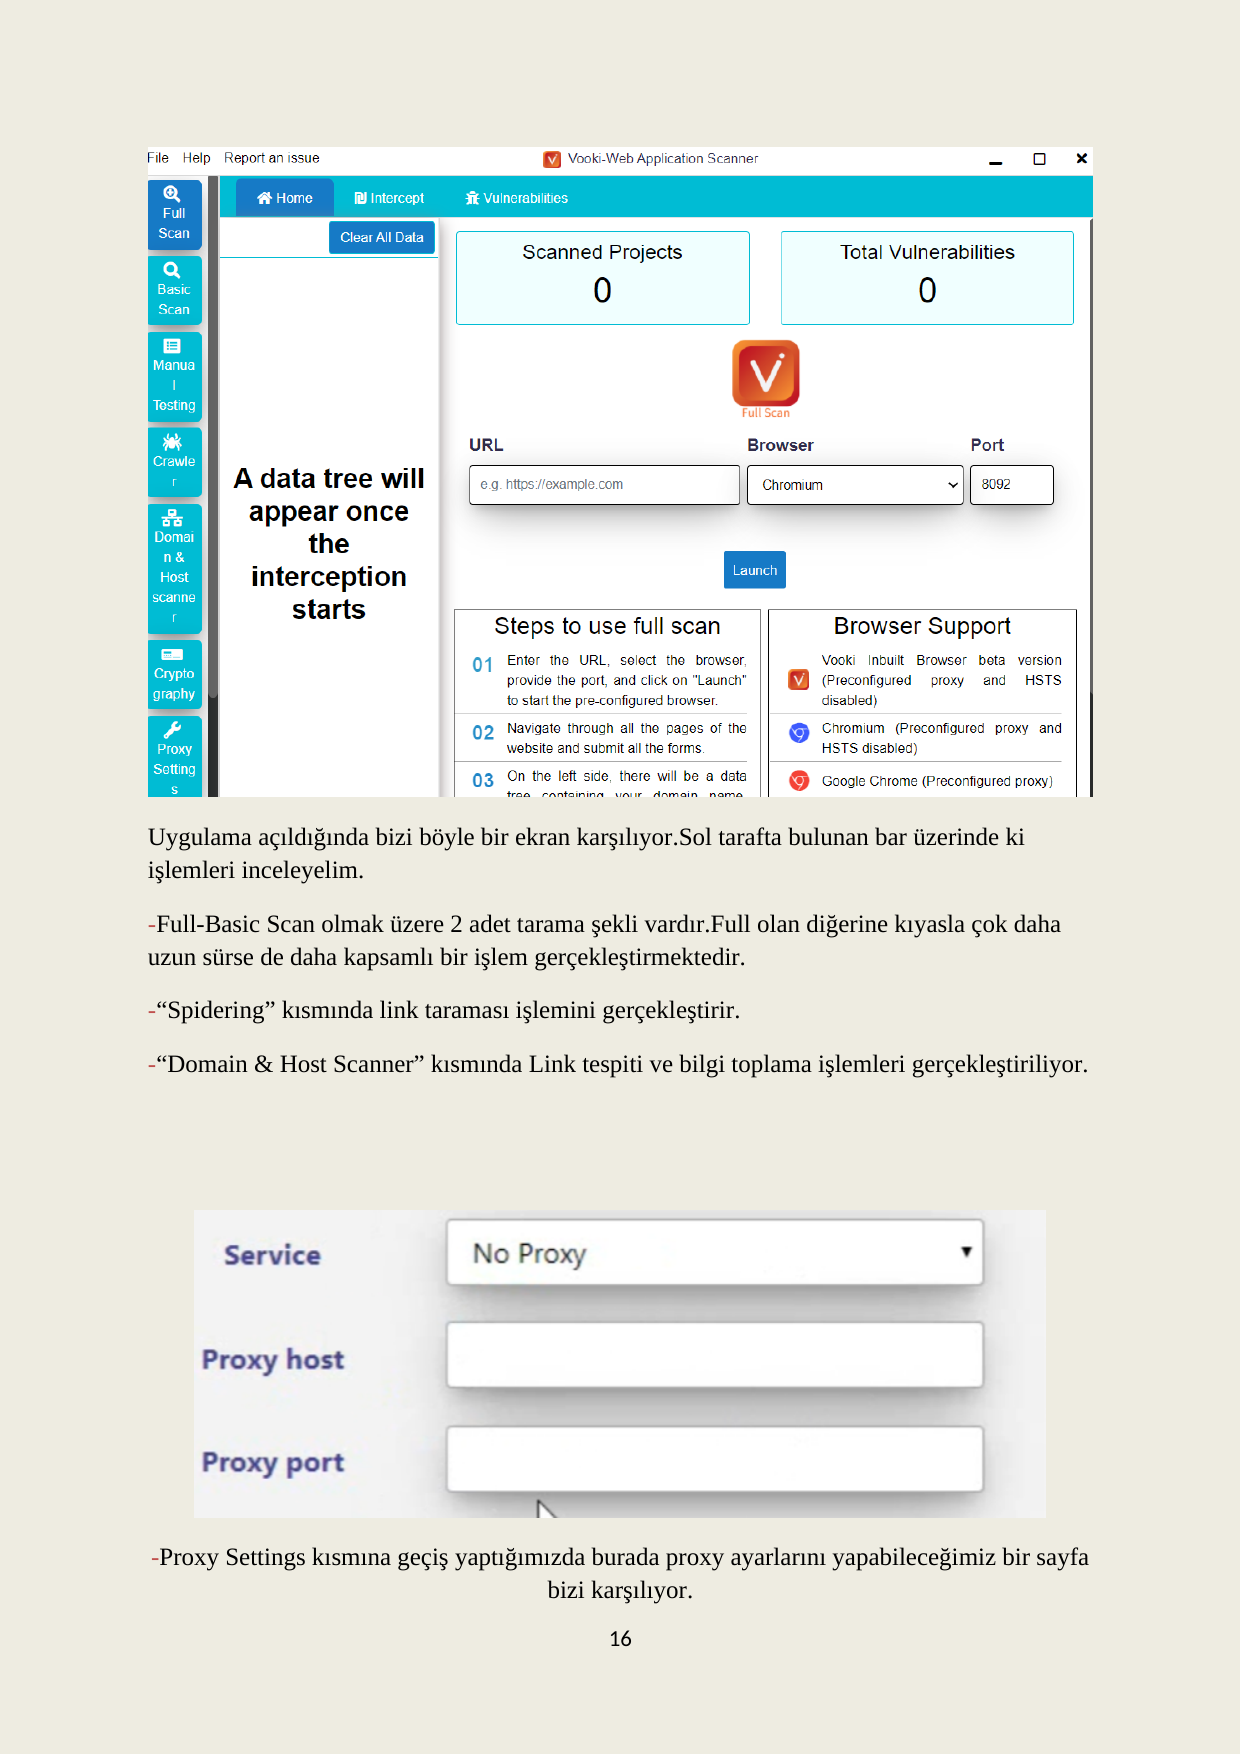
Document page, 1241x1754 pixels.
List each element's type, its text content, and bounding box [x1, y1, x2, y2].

text -“Domain & Host Scanner” kısmında Link tespiti ve bilgi toplama işlemleri gerçekleştiriliyor. [148, 1049, 1093, 1078]
picture [148, 147, 1093, 797]
text Uygulama açıldığında bizi böyle bir ekran karşılıyor.Sol tarafta bulunan bar üzerinde ki işlemleri inceleyelim. [148, 822, 1093, 884]
text -“Spidering” kısmında link taraması işlemini gerçekleştirir. [148, 996, 1093, 1024]
text -Proxy Settings kısmına geçiş yaptığımızda burada proxy ayarlarını yapabileceğimiz bir sayfa bizi karşılıyor. [148, 1542, 1093, 1604]
picture [194, 1210, 1046, 1518]
text -Full-Basic Scan olmak üzere 2 adet tarama şekli vardır.Full olan diğerine kıyasla çok daha uzun sürse de daha kapsamlı bir işlem gerçekleştirmektedir. [148, 909, 1093, 971]
